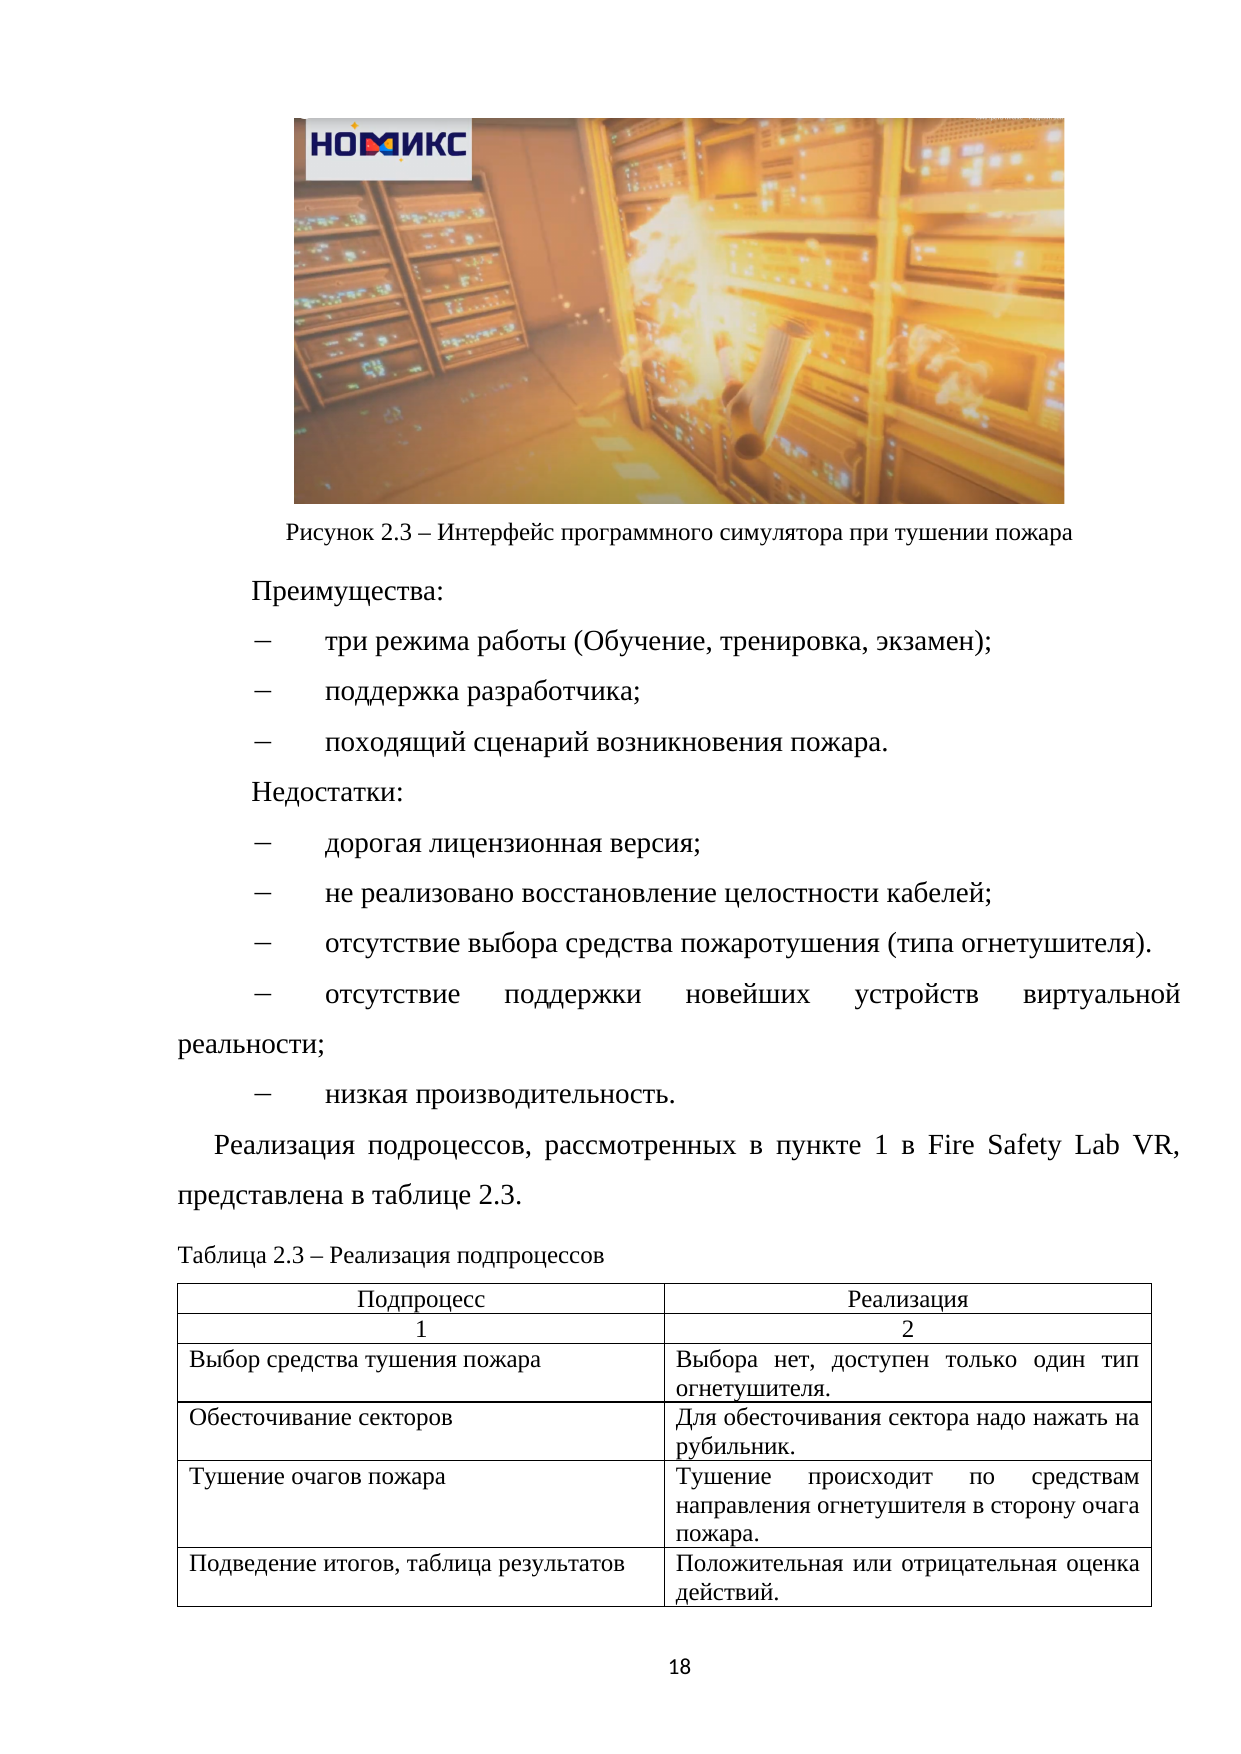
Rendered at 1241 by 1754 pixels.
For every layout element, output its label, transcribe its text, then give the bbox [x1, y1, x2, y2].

list отсутствие выбора средства пожаротушения (типа огнетушителя). [177, 926, 1181, 959]
table_cell 1 [178, 1314, 664, 1343]
list отсутствие поддержки новейших устройств виртуальной реальности; [177, 976, 1181, 1060]
list поддержка разработчика; [177, 673, 1181, 707]
text Недостатки: [177, 774, 1181, 808]
list дорогая лицензионная версия; [177, 825, 1181, 858]
table_cell Обесточивание секторов [178, 1403, 664, 1460]
table_cell Тушение происходит по средствам направления огнетушителя в сторону очага пожара. [665, 1461, 1151, 1547]
table_cell Выбора нет, доступен только один тип огнетушителя. [665, 1344, 1151, 1401]
table_cell Тушение очагов пожара [178, 1461, 664, 1547]
table_header Подпроцесс [178, 1284, 664, 1313]
table_cell 2 [665, 1314, 1151, 1343]
table_cell Для обесточивания сектора надо нажать на рубильник. [665, 1403, 1151, 1460]
text Реализация подроцессов, рассмотренных в пункте 1 в Fire Safety Lab VR, представлена в таблице 2.3. [177, 1127, 1181, 1211]
table_header Реализация [665, 1284, 1151, 1313]
text Рисунок 2.3 – Интерфейс программного симулятора при тушении пожара [177, 517, 1181, 546]
list три режима работы (Обучение, тренировка, экзамен); [177, 623, 1181, 657]
table_cell Положительная или отрицательная оценка действий. [665, 1548, 1151, 1606]
table_cell Выбор средства тушения пожара [178, 1344, 664, 1401]
list низкая производительность. [177, 1077, 1181, 1110]
picture [294, 118, 1065, 504]
text Преимущества: [177, 573, 1181, 606]
text Таблица 2.3 – Реализация подпроцессов [177, 1240, 1181, 1269]
table_cell Подведение итогов, таблица результатов [178, 1548, 664, 1606]
list походящий сценарий возникновения пожара. [177, 724, 1181, 758]
list не реализовано восстановление целостности кабелей; [177, 875, 1181, 909]
